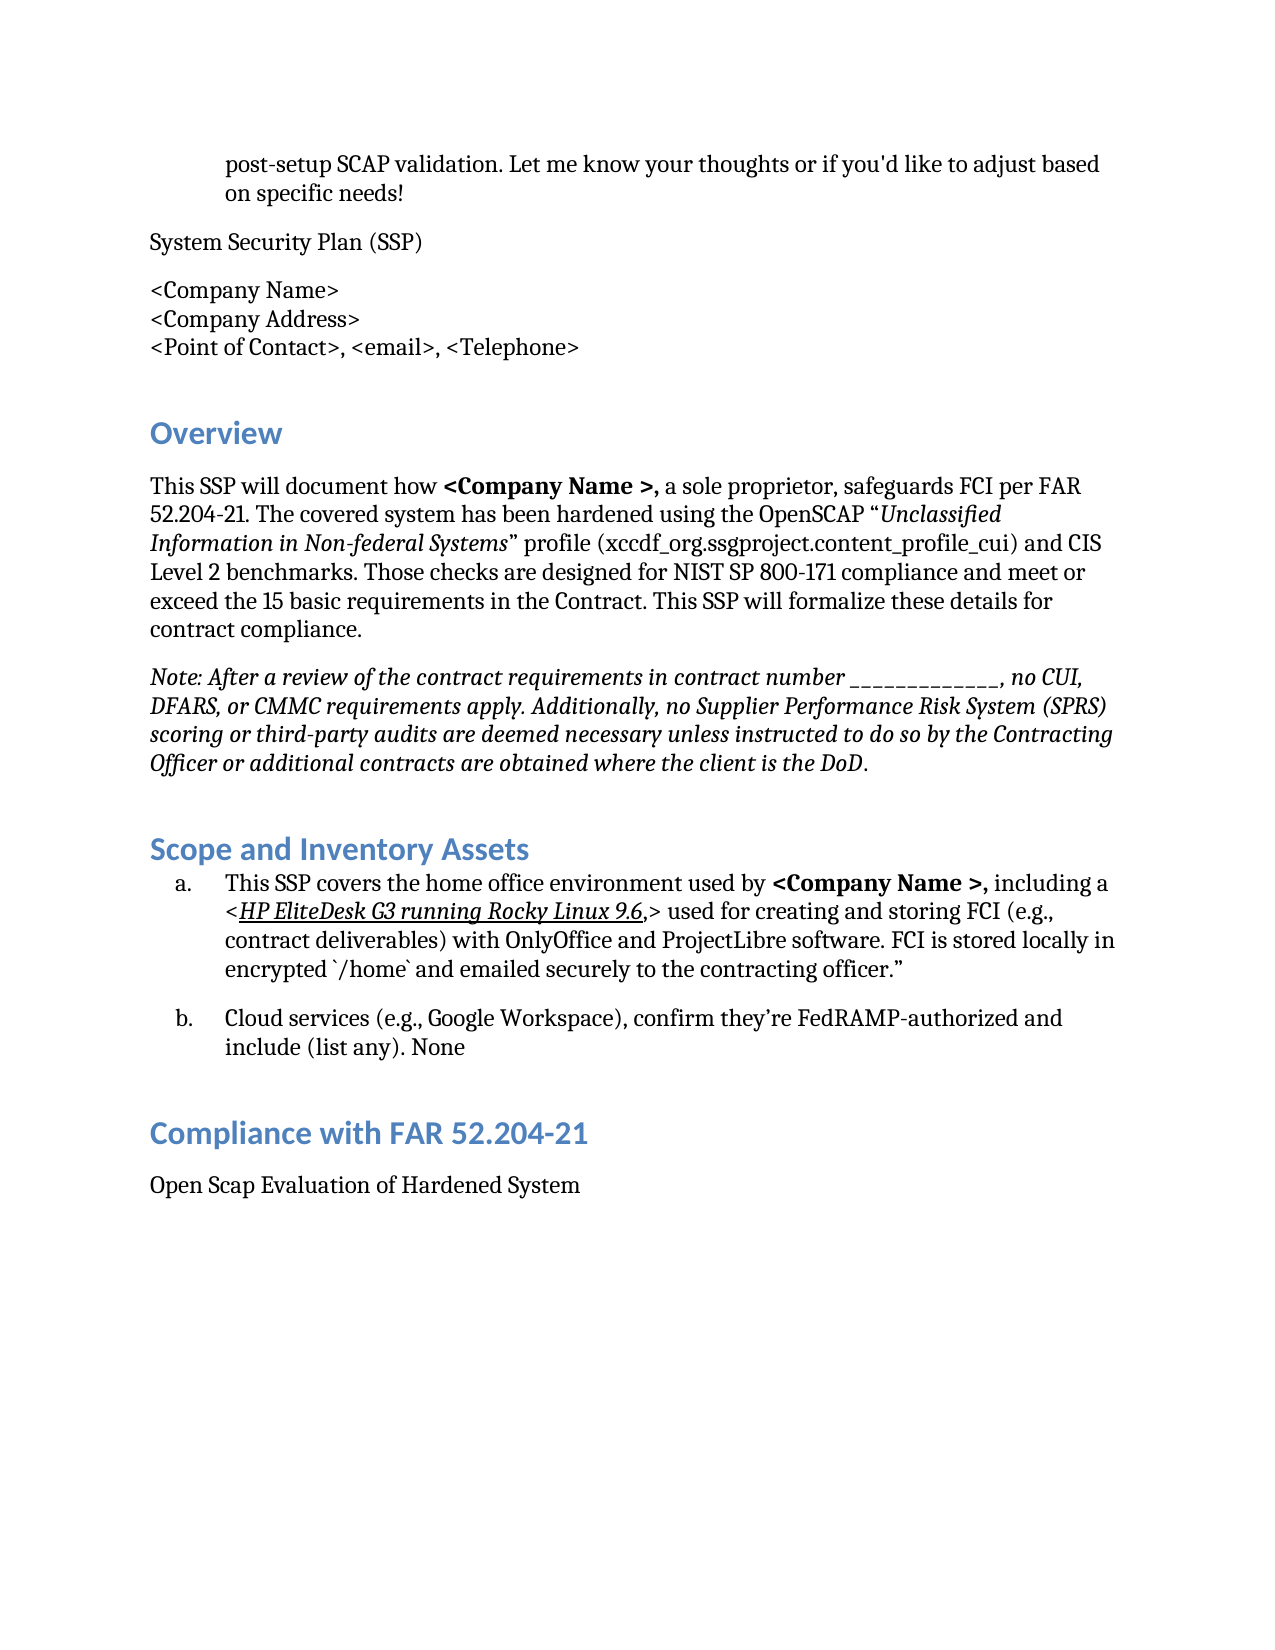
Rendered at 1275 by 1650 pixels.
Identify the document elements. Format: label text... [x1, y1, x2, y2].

list Cloud services (e.g., Google Workspace), confirm they’re FedRAMP-authorized and include (list any). None [175, 1004, 1125, 1062]
text This SSP will document how <Company Name >, a sole proprietor, safeguards FCI per FAR 52.204-21. The covered system has been hardened using the OpenSCAP “Unclassified Information in Non-federal Systems” profile (xccdf_org.ssgproject.content_profile_cui) and CIS Level 2 benchmarks. Those checks are designed for NIST SP 800-171 compliance and meet or exceed the 15 basic requirements in the Contract. This SSP will formalize these details for contract compliance. [150, 472, 1125, 644]
subtitle Compliance with FAR 52.204-21 [150, 1112, 1125, 1153]
text System Security Plan (SSP) [150, 228, 1125, 257]
subtitle Scope and Inventory Assets [150, 828, 1125, 868]
text Open Scap Evaluation of Hardened System [150, 1171, 1125, 1200]
subtitle Overview [150, 412, 1125, 453]
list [175, 150, 1125, 207]
text Note: After a review of the contract requirements in contract number _____________, no CUI, DFARS, or CMMC requirements apply. Additionally, no Supplier Performance Risk System (SPRS) scoring or third-party audits are deemed necessary unless instructed to do so by the Contracting Officer or additional contracts are obtained where the client is the DoD. [150, 663, 1125, 778]
text <Company Name> <Company Address> <Point of Contact>, <email>, <Telephone> [150, 276, 1125, 362]
list This SSP covers the home office environment used by <Company Name >, including a <HP EliteDesk G3 running Rocky Linux 9.6,> used for creating and storing FCI (e.g., contract deliverables) with OnlyOffice and ProjectLibre software. FCI is stored locally in encrypted `/home` and emailed securely to the contracting officer.” [175, 868, 1125, 983]
